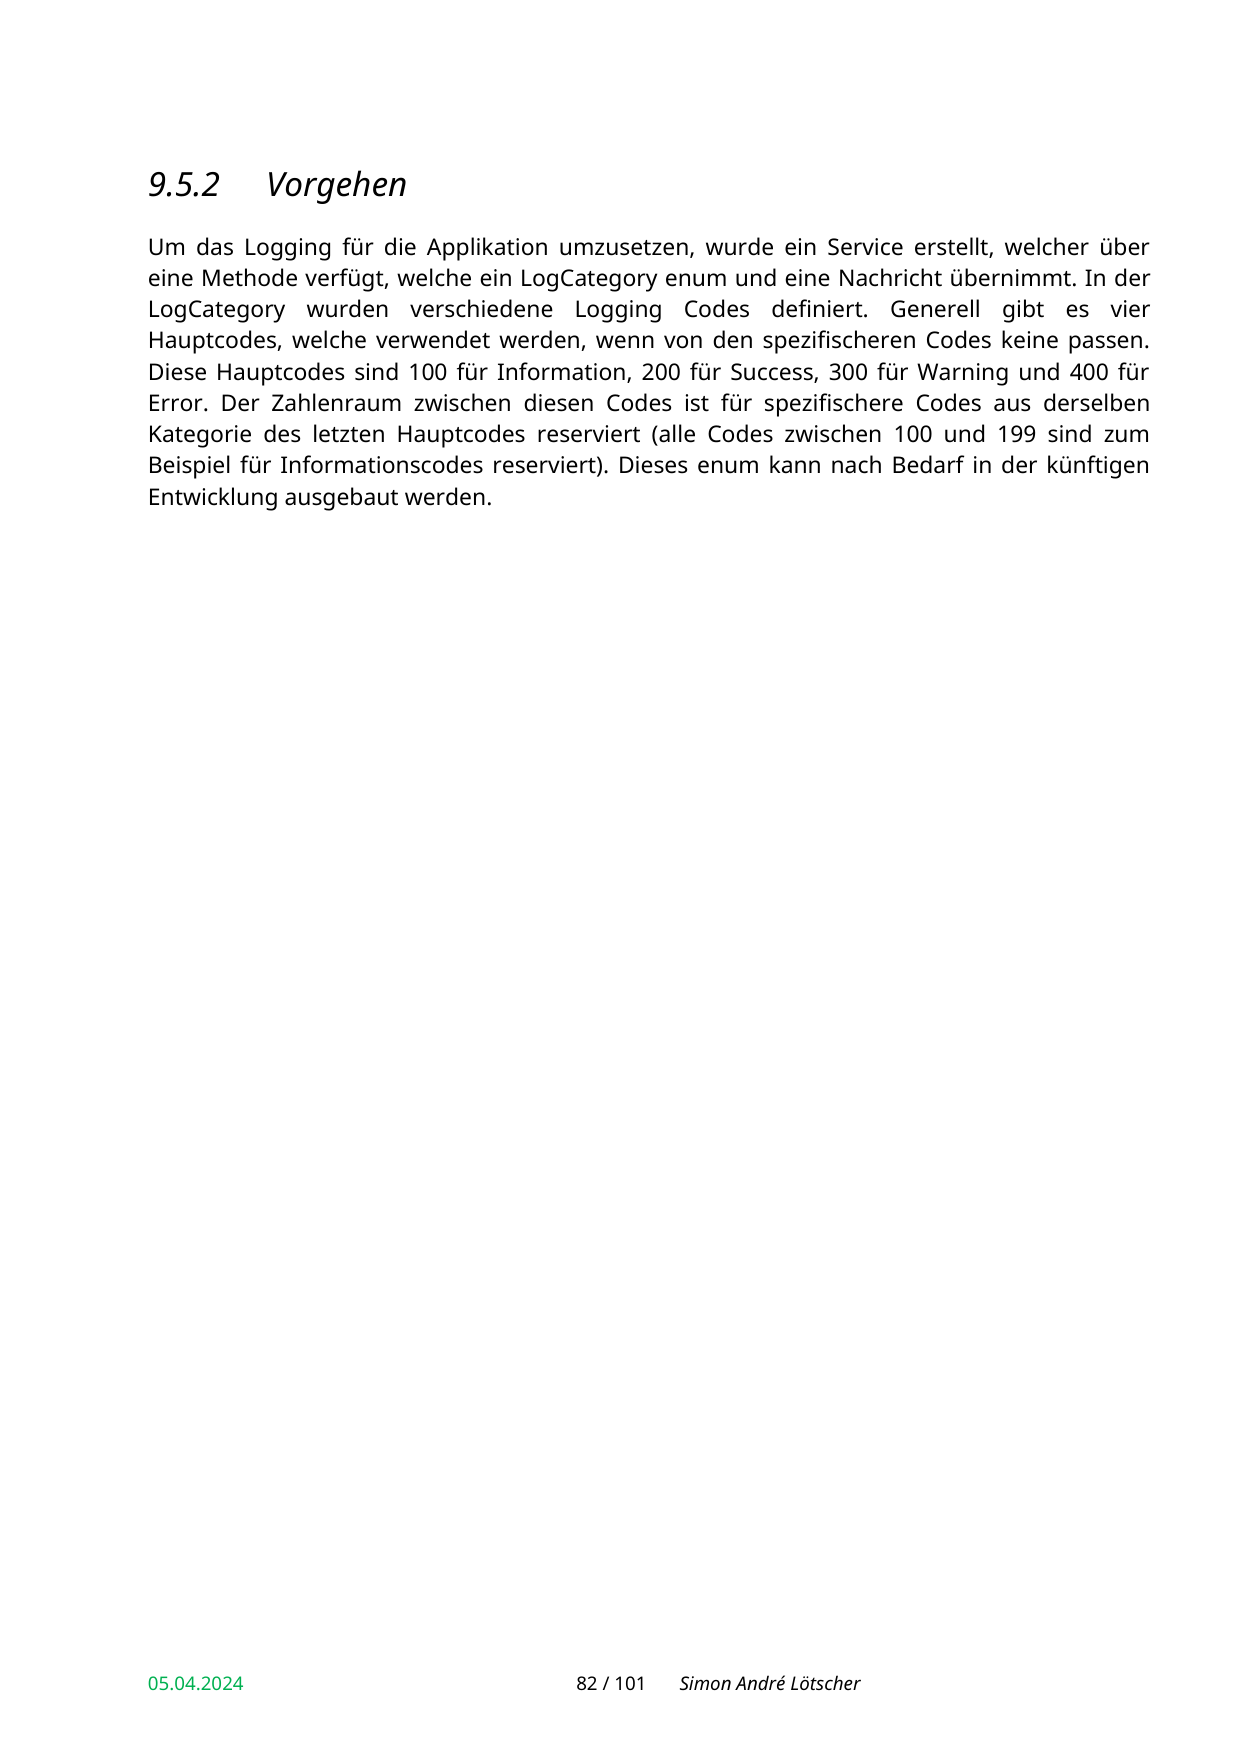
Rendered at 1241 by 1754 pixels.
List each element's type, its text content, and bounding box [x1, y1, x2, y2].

text Um das Logging für die Applikation umzusetzen, wurde ein Service erstellt, welcher über eine Methode verfügt, welche ein LogCategory enum und eine Nachricht übernimmt. In der LogCategory wurden verschiedene Logging Codes definiert. Generell gibt es vier Hauptcodes, welche verwendet werden, wenn von den spezifischeren Codes keine passen. Diese Hauptcodes sind 100 für Information, 200 für Success, 300 für Warning und 400 für Error. Der Zahlenraum zwischen diesen Codes ist für spezifischere Codes aus derselben Kategorie des letzten Hauptcodes reserviert (alle Codes zwischen 100 und 199 sind zum Beispiel für Informationscodes reserviert). Dieses enum kann nach Bedarf in der künftigen Entwicklung ausgebaut werden. [148, 231, 1152, 512]
text Vorgehen [148, 160, 1152, 206]
